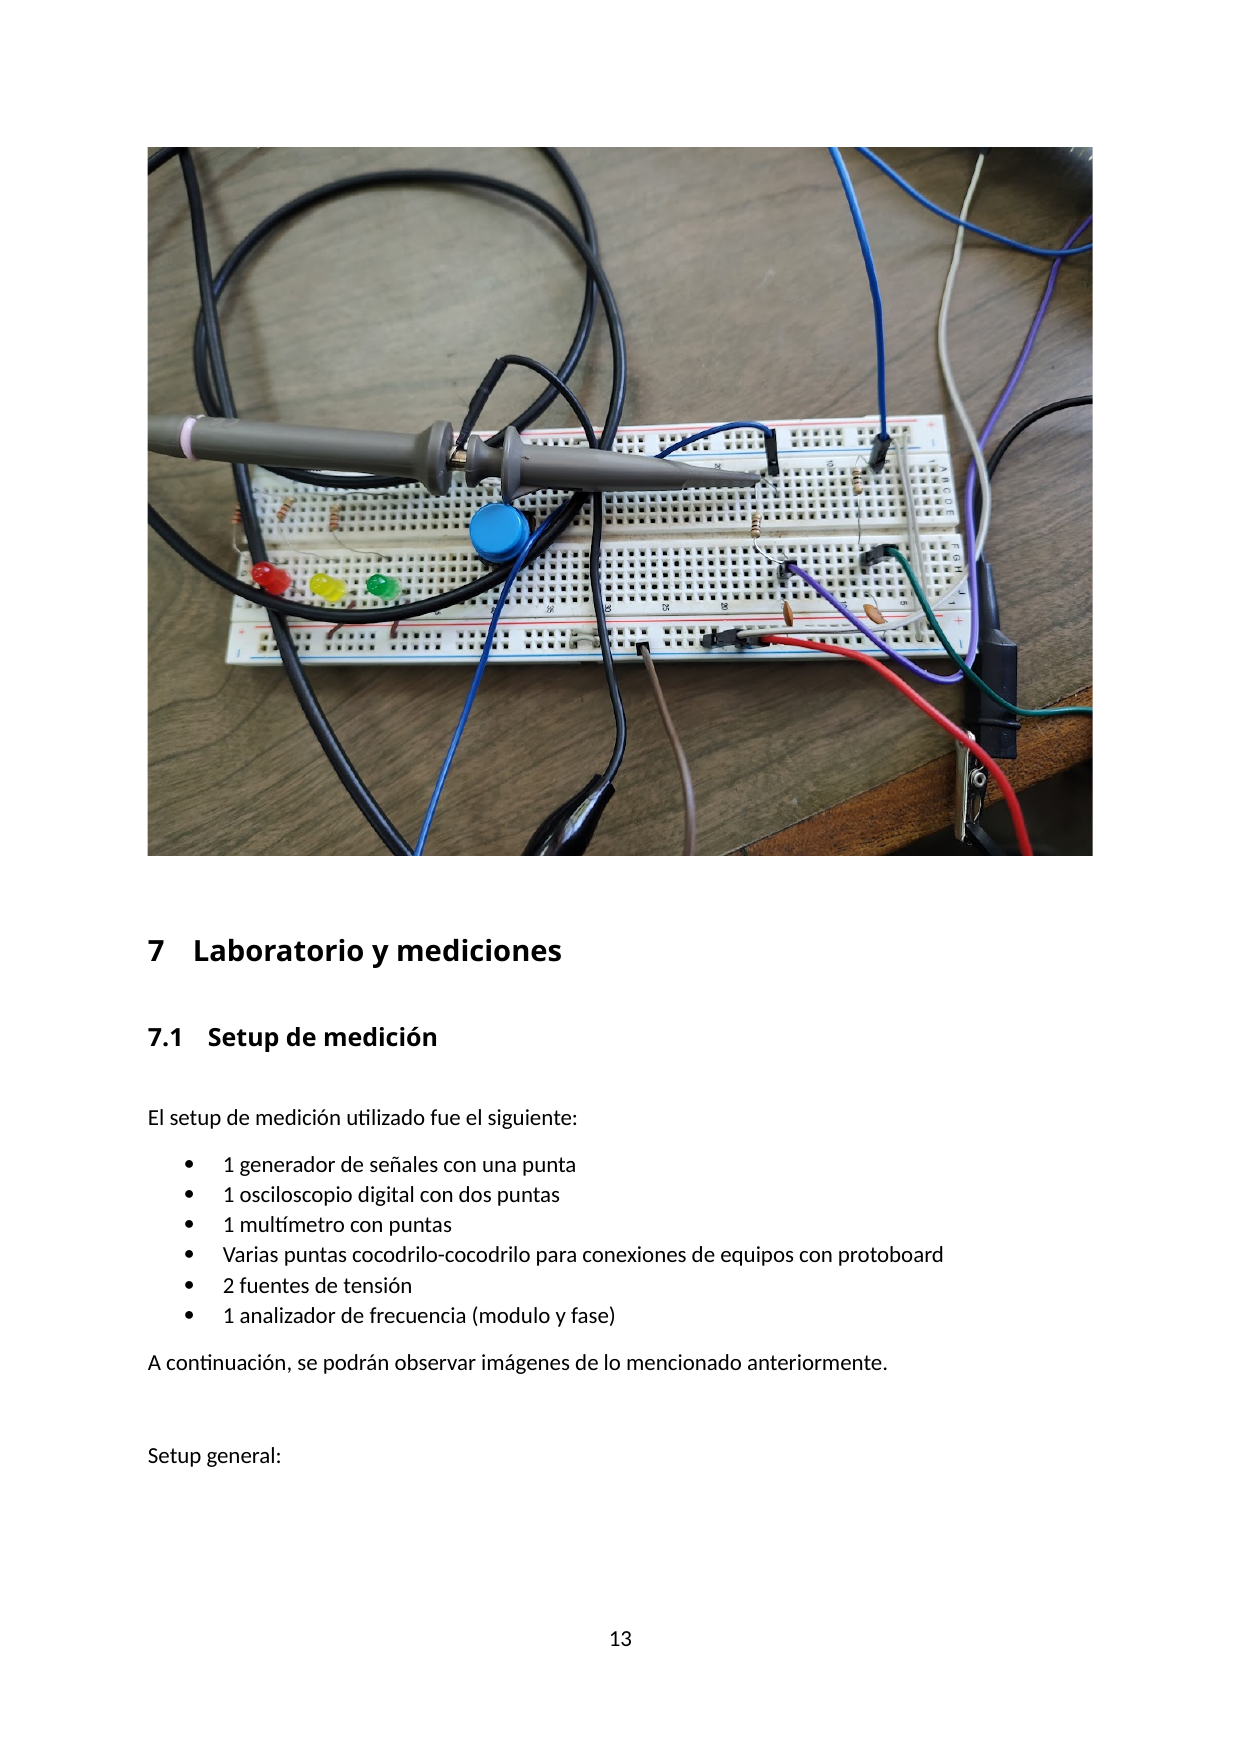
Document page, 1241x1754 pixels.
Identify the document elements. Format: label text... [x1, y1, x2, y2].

picture [147, 147, 1093, 856]
list Varias puntas cocodrilo-cocodrilo para conexiones de equipos con protoboard [185, 1241, 1092, 1269]
text El setup de medición utilizado fue el siguiente: [148, 1103, 1092, 1131]
subtitle Setup de medición [148, 1019, 1092, 1053]
list 1 osciloscopio digital con dos puntas [185, 1180, 1092, 1208]
text A continuación, se podrán observar imágenes de lo mencionado anteriormente. [148, 1348, 1092, 1376]
subtitle Laboratorio y mediciones [148, 930, 1092, 969]
list 1 multímetro con puntas [185, 1210, 1092, 1238]
list 2 fuentes de tensión [185, 1271, 1092, 1299]
list 1 analizador de frecuencia (modulo y fase) [185, 1301, 1092, 1329]
text Setup general: [148, 1442, 1092, 1470]
list 1 generador de señales con una punta [185, 1150, 1092, 1178]
